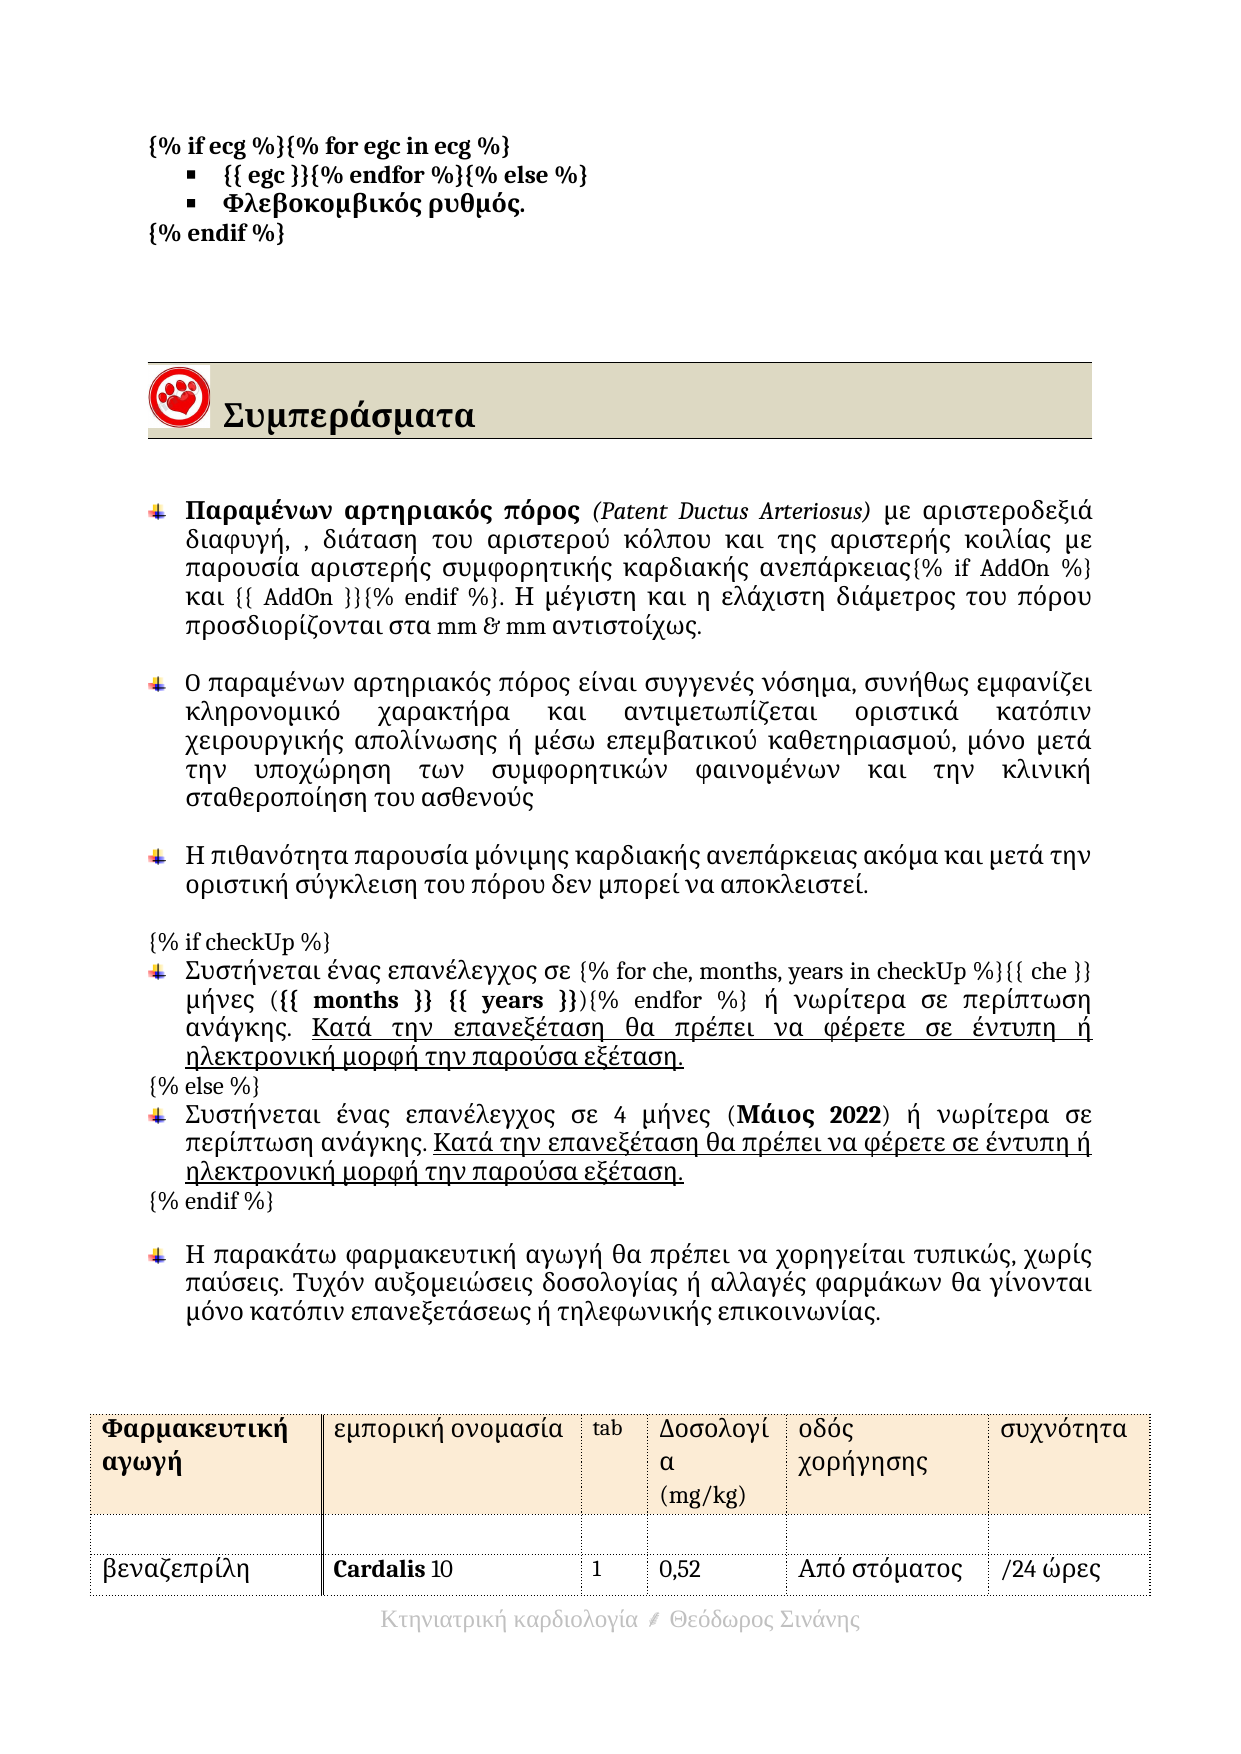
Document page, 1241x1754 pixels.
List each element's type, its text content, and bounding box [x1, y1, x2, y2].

picture [148, 502, 166, 520]
text {% endif %} [148, 1187, 1092, 1216]
table_header Φαρμακευτική αγωγή [90, 1414, 321, 1514]
picture [148, 962, 166, 980]
table_cell [989, 1514, 1150, 1554]
list Η παρακάτω φαρμακευτική αγωγή θα πρέπει να χορηγείται τυπικώς, χωρίς παύσεις. Τυχόν αυξομειώσεις δοσολογίας ή αλλαγές φαρμάκων θα γίνονται μόνο κατόπιν επανεξετάσεως ή τηλεφωνικής επικοινωνίας. [148, 1241, 1092, 1327]
list {{ egc }}{% endfor %}{% else %} [185, 161, 1092, 190]
table_cell [648, 1514, 787, 1554]
picture [148, 1246, 166, 1264]
table_cell 1 [581, 1554, 648, 1595]
table_cell Από στόματος [787, 1554, 989, 1595]
subtitle Συμπεράσματα [148, 363, 1092, 438]
table_header συχνότητα [989, 1414, 1150, 1514]
table_cell Cardalis 10 [324, 1554, 581, 1595]
text {% if ecg %}{% for egc in ecg %} [148, 132, 1092, 161]
table_cell [90, 1514, 321, 1554]
list O παραμένων αρτηριακός πόρος είναι συγγενές νόσημα, συνήθως εμφανίζει κληρονομικό χαρακτήρα και αντιμετωπίζεται οριστικά κατόπιν χειρουργικής απολίνωσης ή μέσω επεμβατικού καθετηριασμού, μόνο μετά την υποχώρηση των συμφορητικών φαινομένων και την κλινική σταθεροποίηση του ασθενούς [148, 669, 1092, 813]
table_header εμπορική ονομασία [324, 1414, 581, 1514]
list Η πιθανότητα παρουσία μόνιμης καρδιακής ανεπάρκειας ακόμα και μετά την οριστική σύγκλειση του πόρου δεν μπορεί να αποκλειστεί. [148, 842, 1092, 899]
table_header tab [581, 1414, 648, 1514]
text {% if checkUp %} [148, 928, 1092, 957]
text {% else %} [148, 1072, 1092, 1101]
table_cell [324, 1514, 581, 1554]
list Συστήνεται ένας επανέλεγχος σε 4 μήνες (Μάιος 2022) ή νωρίτερα σε περίπτωση ανάγκης. Κατά την επανεξέταση θα πρέπει να φέρετε σε έντυπη ή ηλεκτρονική μορφή την παρούσα εξέταση. [148, 1101, 1092, 1187]
picture [148, 847, 166, 865]
table_cell [581, 1514, 648, 1554]
text {% endif %} [148, 218, 1092, 247]
picture [147, 365, 211, 428]
table_cell βεναζεπρίλη [90, 1554, 321, 1595]
picture [148, 675, 166, 692]
table_cell 0,52 [648, 1554, 787, 1595]
picture [148, 1106, 166, 1124]
list Παραμένων αρτηριακός πόρος (Patent Ductus Arteriosus) με αριστεροδεξιά διαφυγή, , διάταση του αριστερού κόλπου και της αριστερής κοιλίας με παρουσία αριστερής συμφορητικής καρδιακής ανεπάρκειας{% if AddOn %} και {{ AddOn }}{% endif %}. Η μέγιστη και η ελάχιστη διάμετρος του πόρου προσδιορίζονται στα mm & mm αντιστοίχως. [148, 497, 1092, 641]
table_cell /24 ώρες [989, 1554, 1150, 1595]
table_header Δοσολογία (mg/kg) [648, 1414, 787, 1514]
list Φλεβοκομβικός ρυθμός. [185, 190, 1092, 218]
table_cell [787, 1514, 989, 1554]
list Συστήνεται ένας επανέλεγχος σε {% for che, months, years in checkUp %}{{ che }} μήνες ({{ months }} {{ years }}){% endfor %} ή νωρίτερα σε περίπτωση ανάγκης. Κατά την επανεξέταση θα πρέπει να φέρετε σε έντυπη ή ηλεκτρονική μορφή την παρούσα εξέταση. [148, 957, 1092, 1072]
table_header οδός χορήγησης [787, 1414, 989, 1514]
